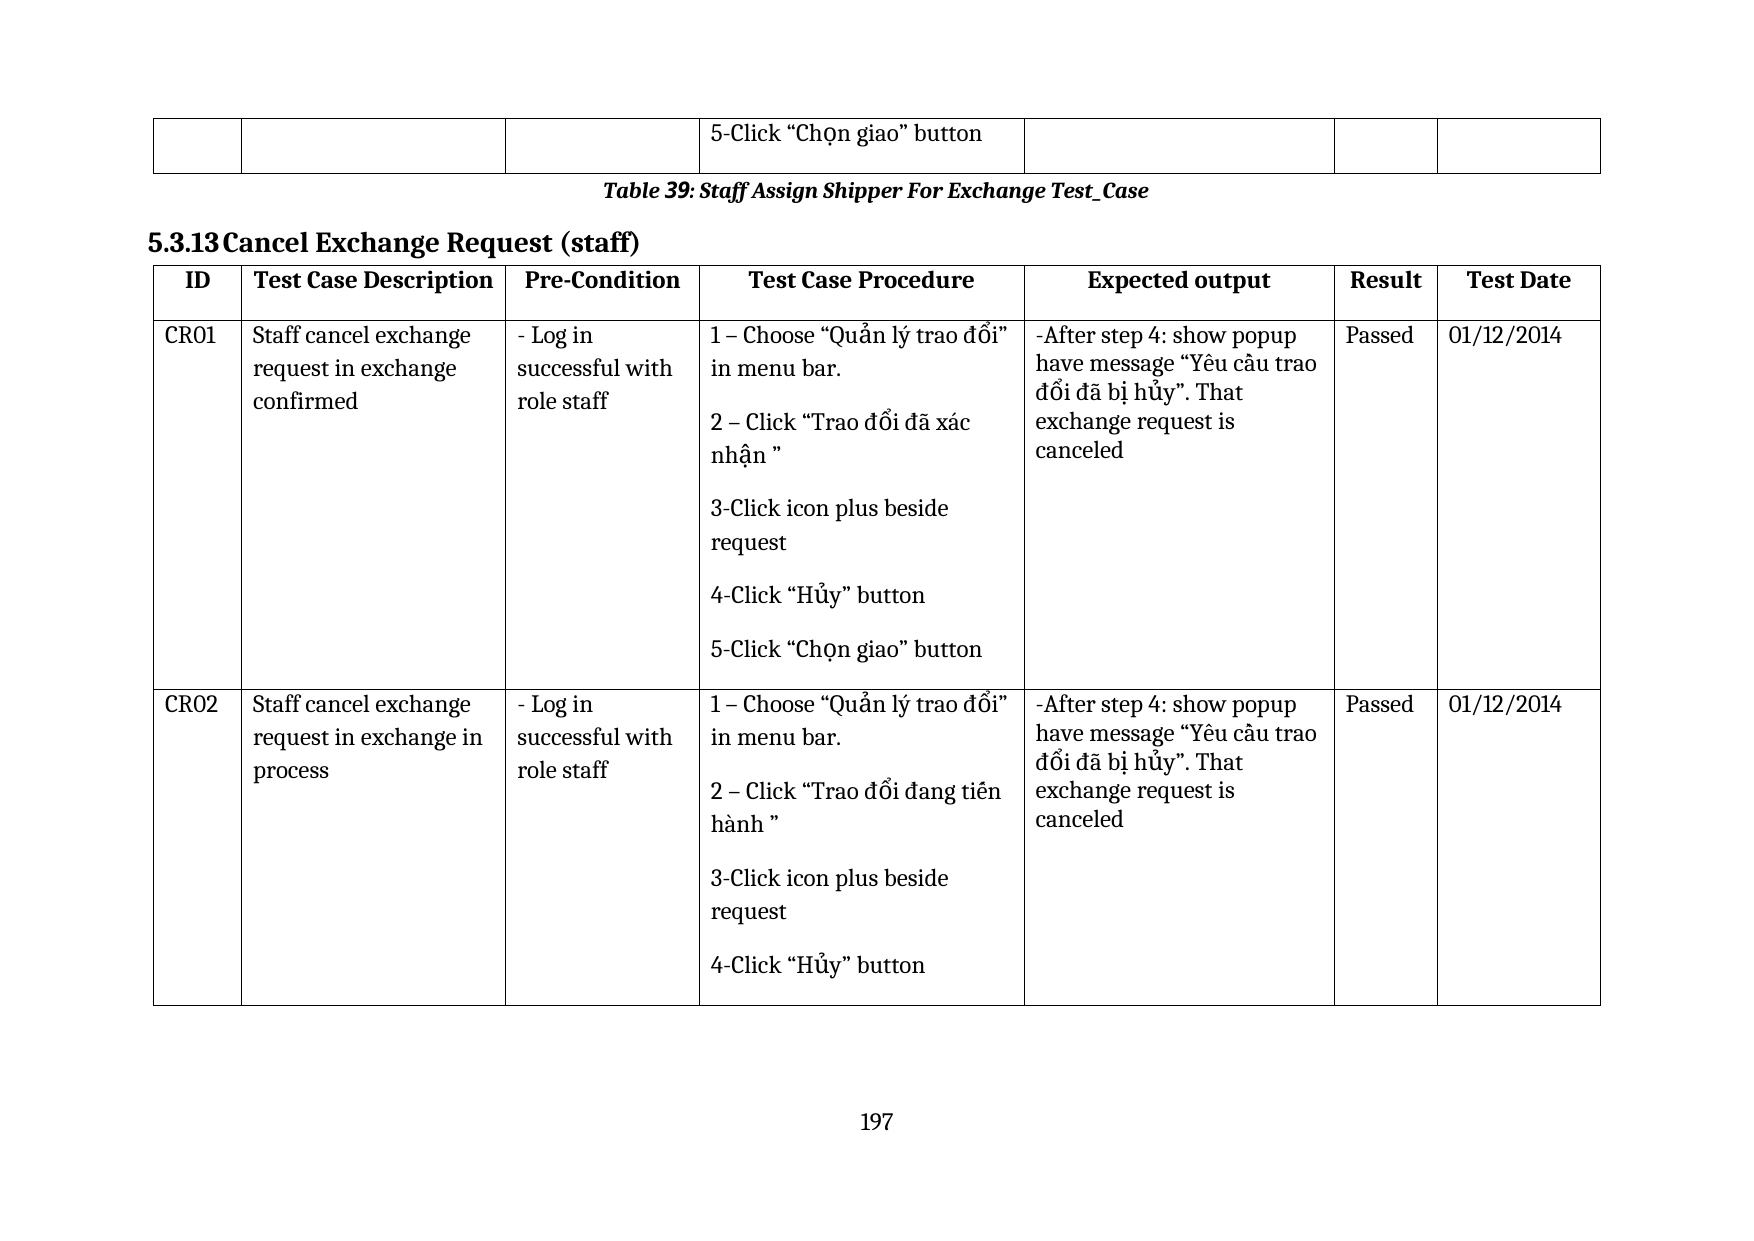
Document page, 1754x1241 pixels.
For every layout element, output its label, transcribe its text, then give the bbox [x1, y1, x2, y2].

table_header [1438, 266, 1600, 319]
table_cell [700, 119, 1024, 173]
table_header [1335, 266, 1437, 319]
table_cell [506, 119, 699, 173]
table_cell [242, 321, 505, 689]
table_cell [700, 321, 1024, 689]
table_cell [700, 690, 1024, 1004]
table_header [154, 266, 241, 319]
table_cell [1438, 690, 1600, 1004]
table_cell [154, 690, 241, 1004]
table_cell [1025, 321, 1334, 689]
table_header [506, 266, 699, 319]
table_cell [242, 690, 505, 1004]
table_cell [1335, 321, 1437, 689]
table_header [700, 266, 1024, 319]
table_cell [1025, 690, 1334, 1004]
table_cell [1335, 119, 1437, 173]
subtitle Cancel Exchange Request (staff) [148, 226, 1606, 260]
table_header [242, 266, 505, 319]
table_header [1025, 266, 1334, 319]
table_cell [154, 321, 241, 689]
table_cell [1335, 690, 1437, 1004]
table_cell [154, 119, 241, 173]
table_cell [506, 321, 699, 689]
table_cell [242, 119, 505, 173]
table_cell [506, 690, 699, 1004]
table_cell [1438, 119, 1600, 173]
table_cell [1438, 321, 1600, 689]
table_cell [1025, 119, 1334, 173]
